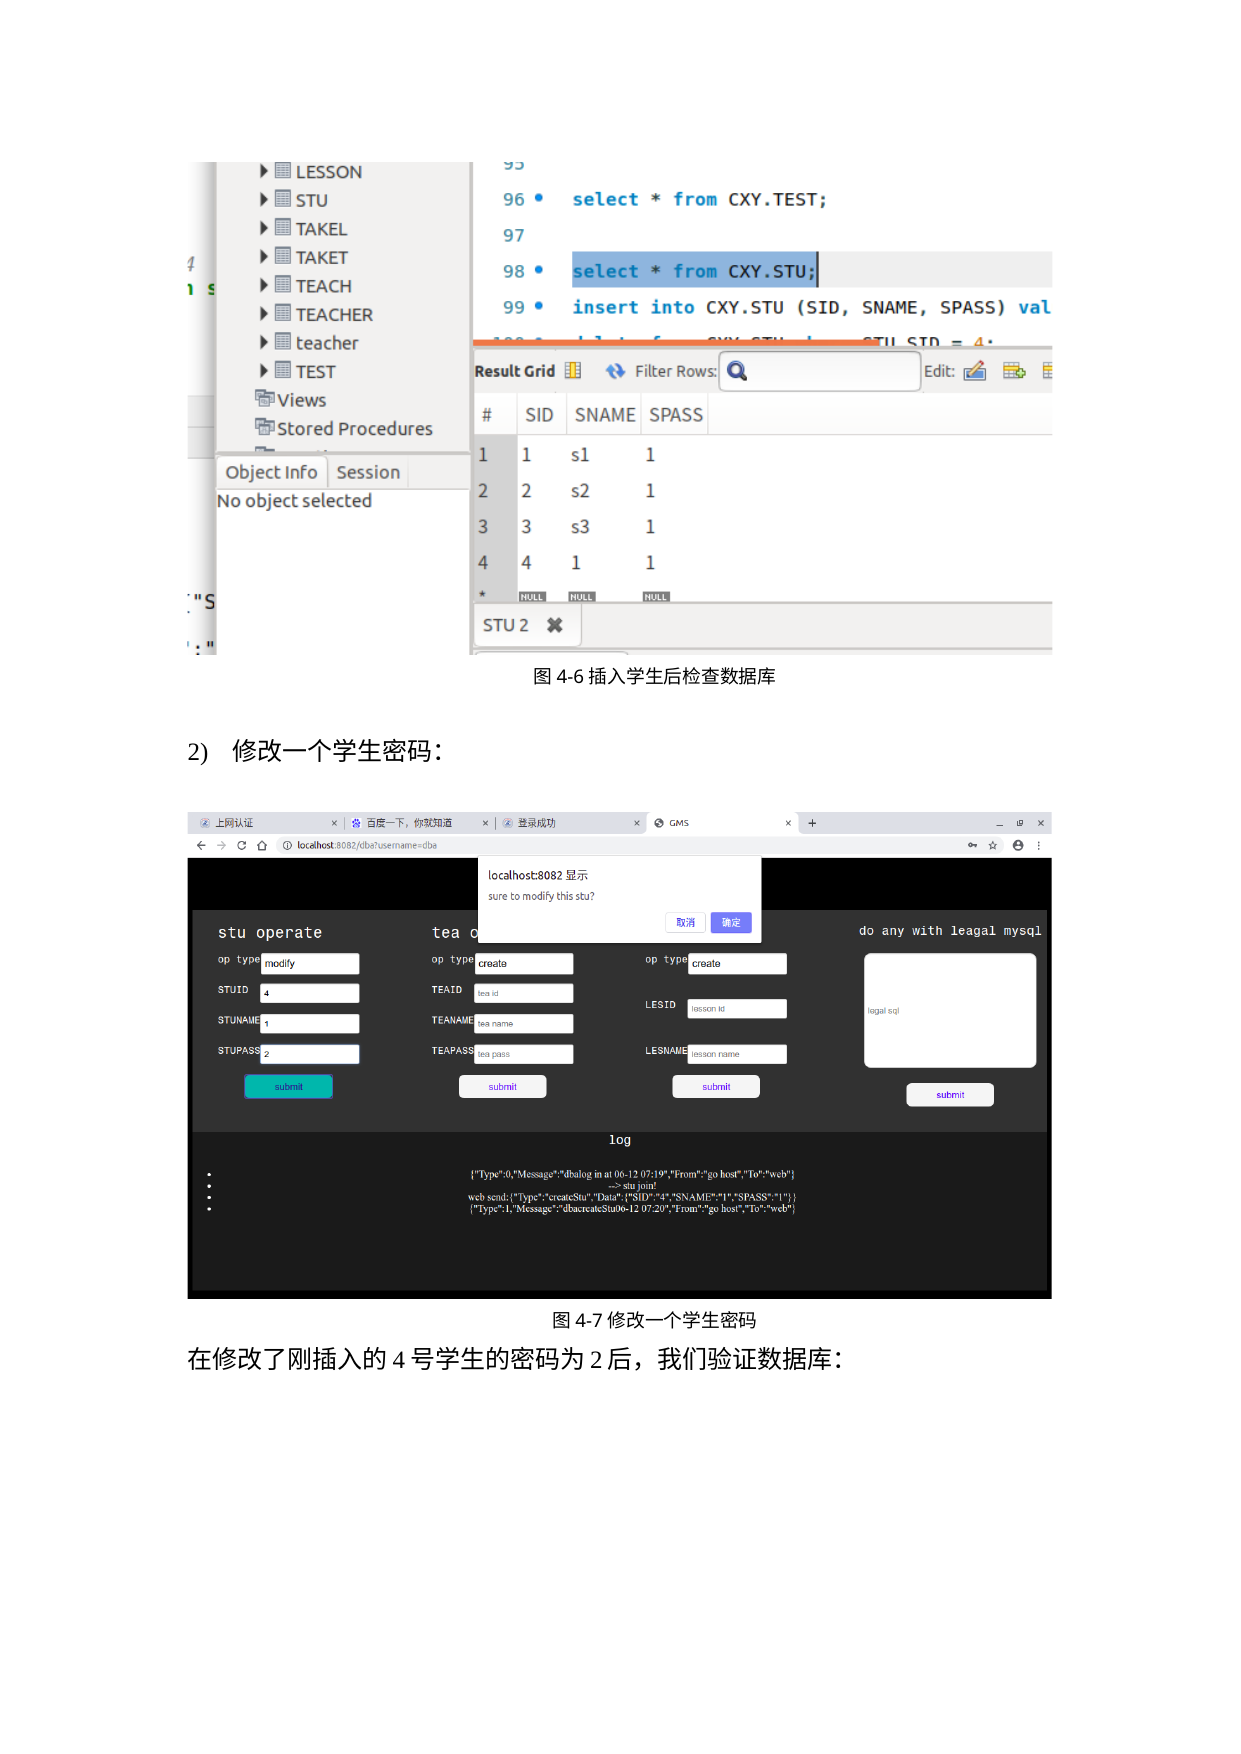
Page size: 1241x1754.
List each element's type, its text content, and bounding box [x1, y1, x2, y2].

text 图 4-7 修改一个学生密码 [187, 1306, 1053, 1333]
list 在修改了刚插入的4号学生的密码为2后，我们验证数据库： [187, 1340, 1053, 1376]
list 修改一个学生密码： [187, 731, 1053, 768]
text 图 4-6 插入学生后检查数据库 [187, 662, 1053, 689]
picture [187, 812, 1052, 1299]
picture [187, 162, 1053, 655]
